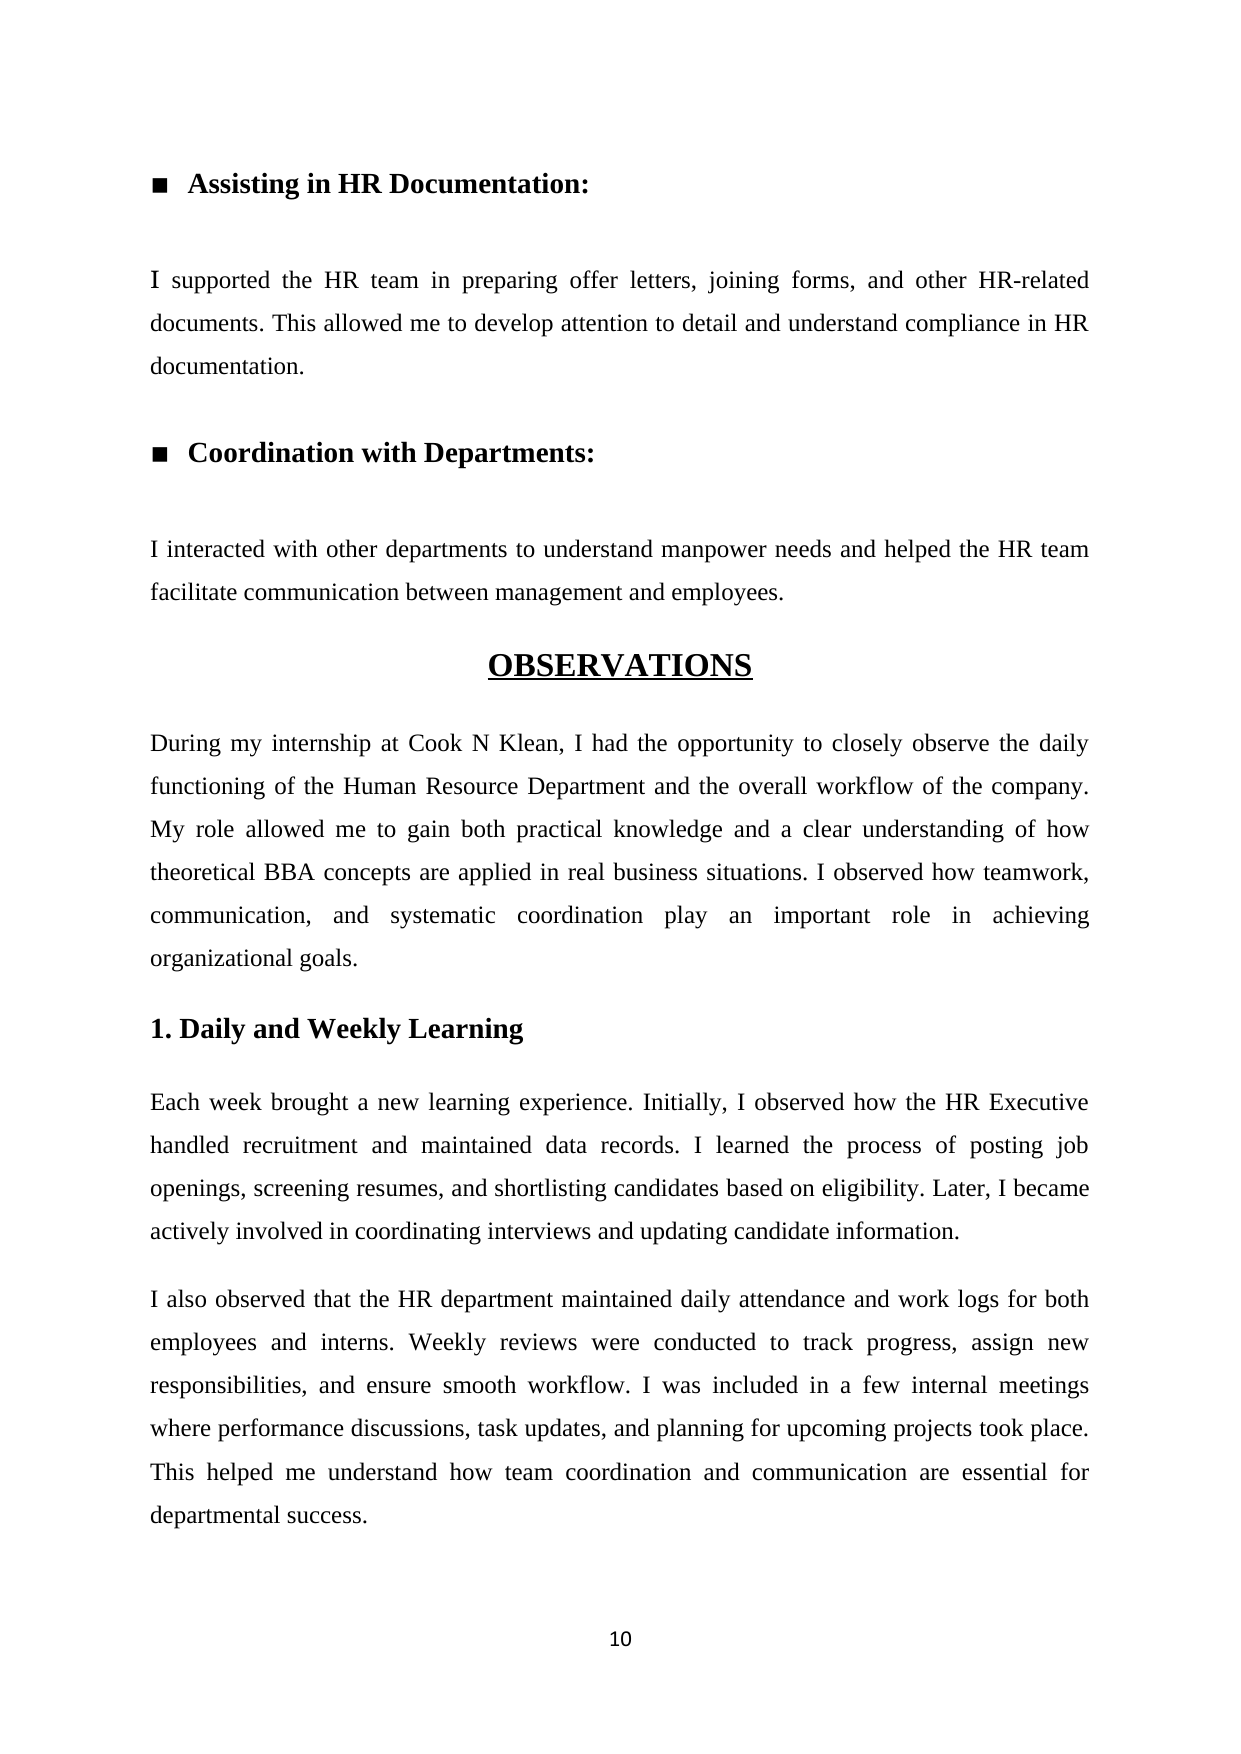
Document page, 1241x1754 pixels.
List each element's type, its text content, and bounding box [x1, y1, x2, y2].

text 1. Daily and Weekly Learning [150, 1011, 1090, 1045]
text During my internship at Cook N Klean, I had the opportunity to closely observe the daily functioning of the Human Resource Department and the overall workflow of the company. My role allowed me to gain both practical knowledge and a clear understanding of how theoretical BBA concepts are applied in real business situations. I observed how teamwork, communication, and systematic coordination play an important role in achieving organizational goals. [150, 728, 1090, 972]
list Assisting in HR Documentation: [150, 150, 1090, 210]
text Each week brought a new learning experience. Initially, I observed how the HR Executive handled recruitment and maintained data records. I learned the process of posting job openings, screening resumes, and shortlisting candidates based on eligibility. Later, I became actively involved in coordinating interviews and updating candidate information. [150, 1087, 1090, 1245]
text OBSERVATIONS [150, 645, 1090, 683]
text I supported the HR team in preparing offer letters, joining forms, and other HR-related documents. This allowed me to develop attention to detail and understand compliance in HR documentation. [150, 265, 1090, 380]
list Coordination with Departments: [150, 419, 1090, 479]
text I interacted with other departments to understand manpower needs and helped the HR team facilitate communication between management and employees. [150, 534, 1090, 606]
text I also observed that the HR department maintained daily attendance and work logs for both employees and interns. Weekly reviews were conducted to track progress, assign new responsibilities, and ensure smooth workflow. I was included in a few internal meetings where performance discussions, task updates, and planning for upcoming projects took place. This helped me understand how team coordination and communication are essential for departmental success. [150, 1284, 1090, 1528]
